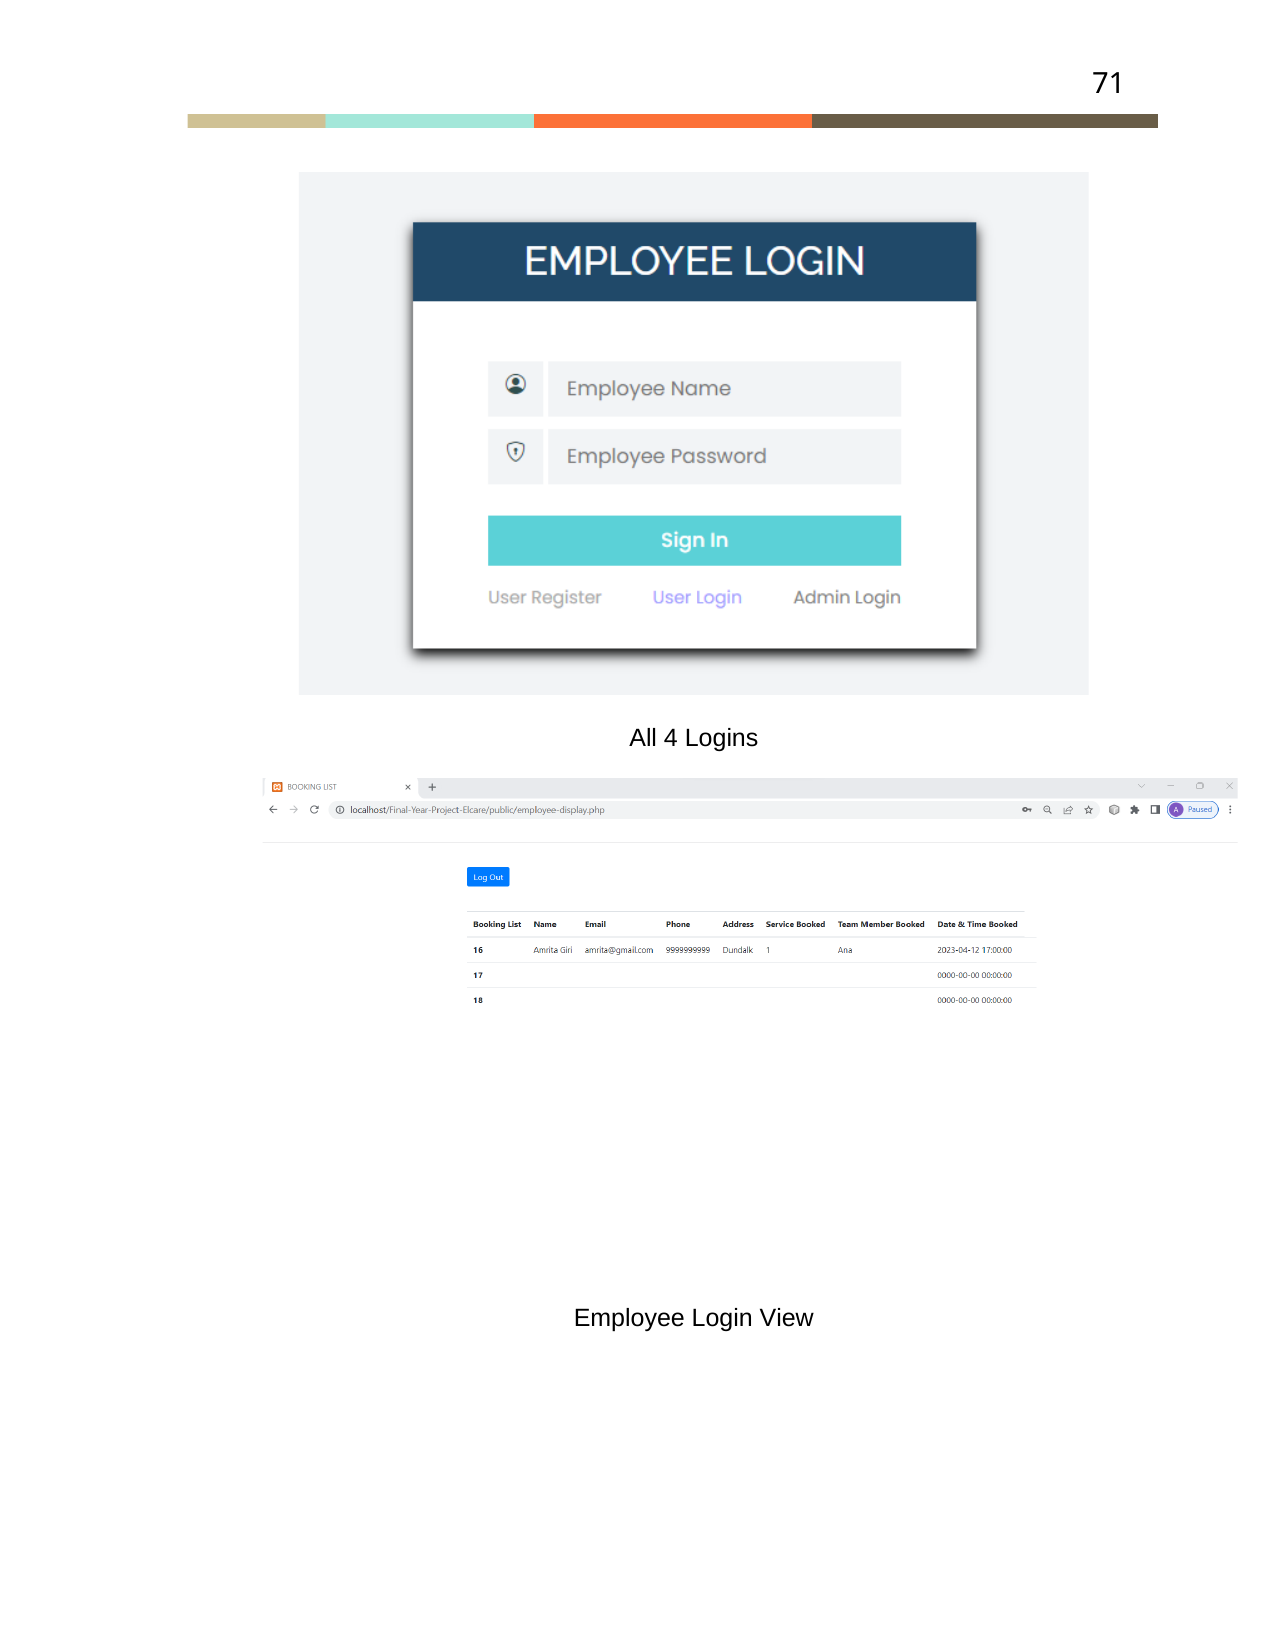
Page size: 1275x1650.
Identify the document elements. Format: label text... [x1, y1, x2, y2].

picture [262, 778, 1238, 1275]
picture [298, 172, 1089, 695]
picture [187, 114, 1158, 128]
text Employee Login View [262, 1303, 1125, 1331]
text All 4 Logins [262, 723, 1125, 751]
